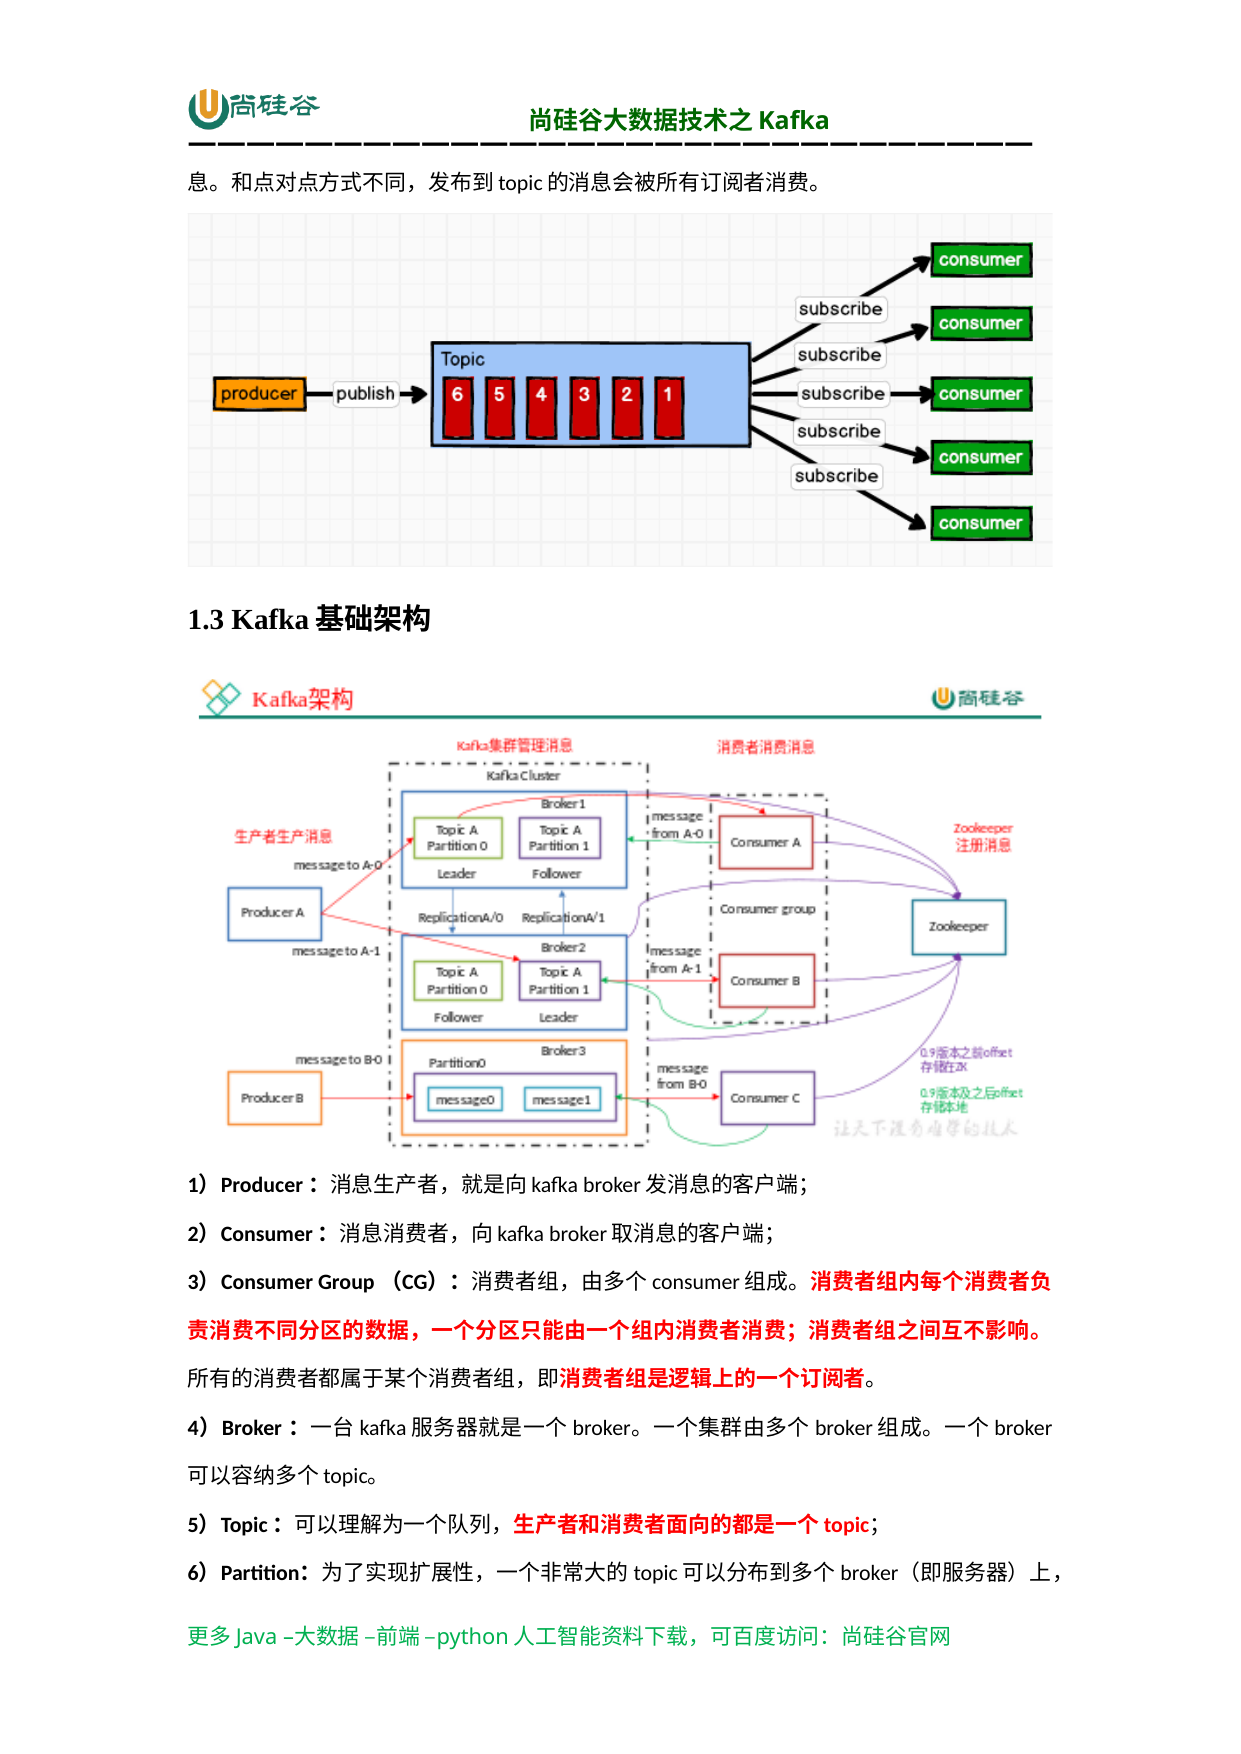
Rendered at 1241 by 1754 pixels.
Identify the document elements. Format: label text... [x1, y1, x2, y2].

text 5）Topic ：可以理解为一个队列，生产者和消费者面向的都是一个topic； [187, 1506, 1053, 1539]
text 3）Consumer Group （CG）：消费者组，由多个consumer组成。消费者组内每个消费者负责消费不同分区的数据，一个分区只能由一个组内消费者消费；消费者组之间互不影响。所有的消费者都属于某个消费者组，即消费者组是逻辑上的一个订阅者。 [187, 1263, 1053, 1393]
subtitle 1.3 Kafka基础架构 [187, 584, 1053, 649]
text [187, 165, 1053, 197]
text 1）Producer ：消息生产者，就是向kafka broker发消息的客户端； [187, 1167, 1053, 1199]
text 4）Broker ：一台kafka服务器就是一个broker。一个集群由多个broker组成。一个broker可以容纳多个topic。 [187, 1409, 1053, 1491]
text 2）Consumer ：消息消费者，向kafka broker取消息的客户端； [187, 1215, 1053, 1248]
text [187, 1555, 1053, 1587]
